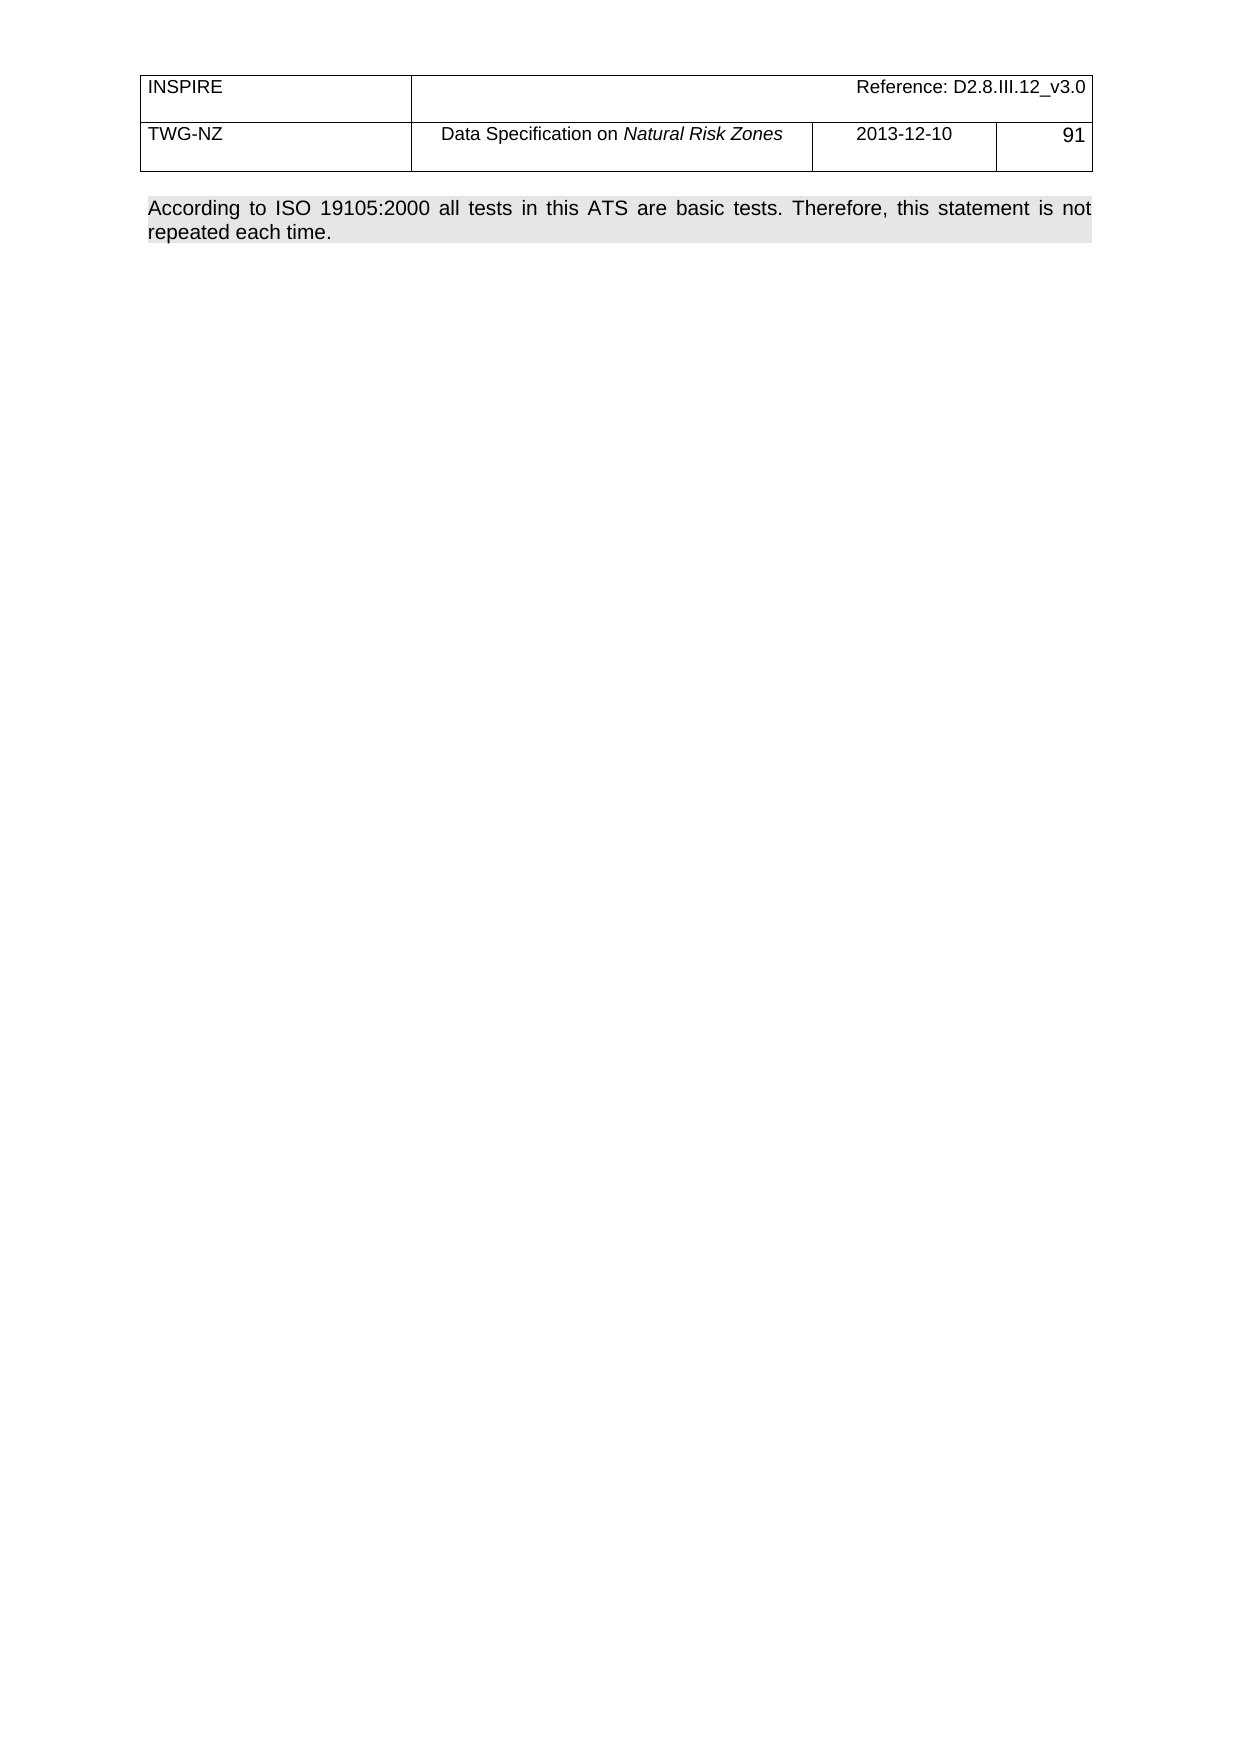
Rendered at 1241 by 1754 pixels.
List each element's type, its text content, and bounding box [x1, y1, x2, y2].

text According to ISO 19105:2000 all tests in this ATS are basic tests. Therefore, this statement is not repeated each time. [148, 196, 1092, 243]
